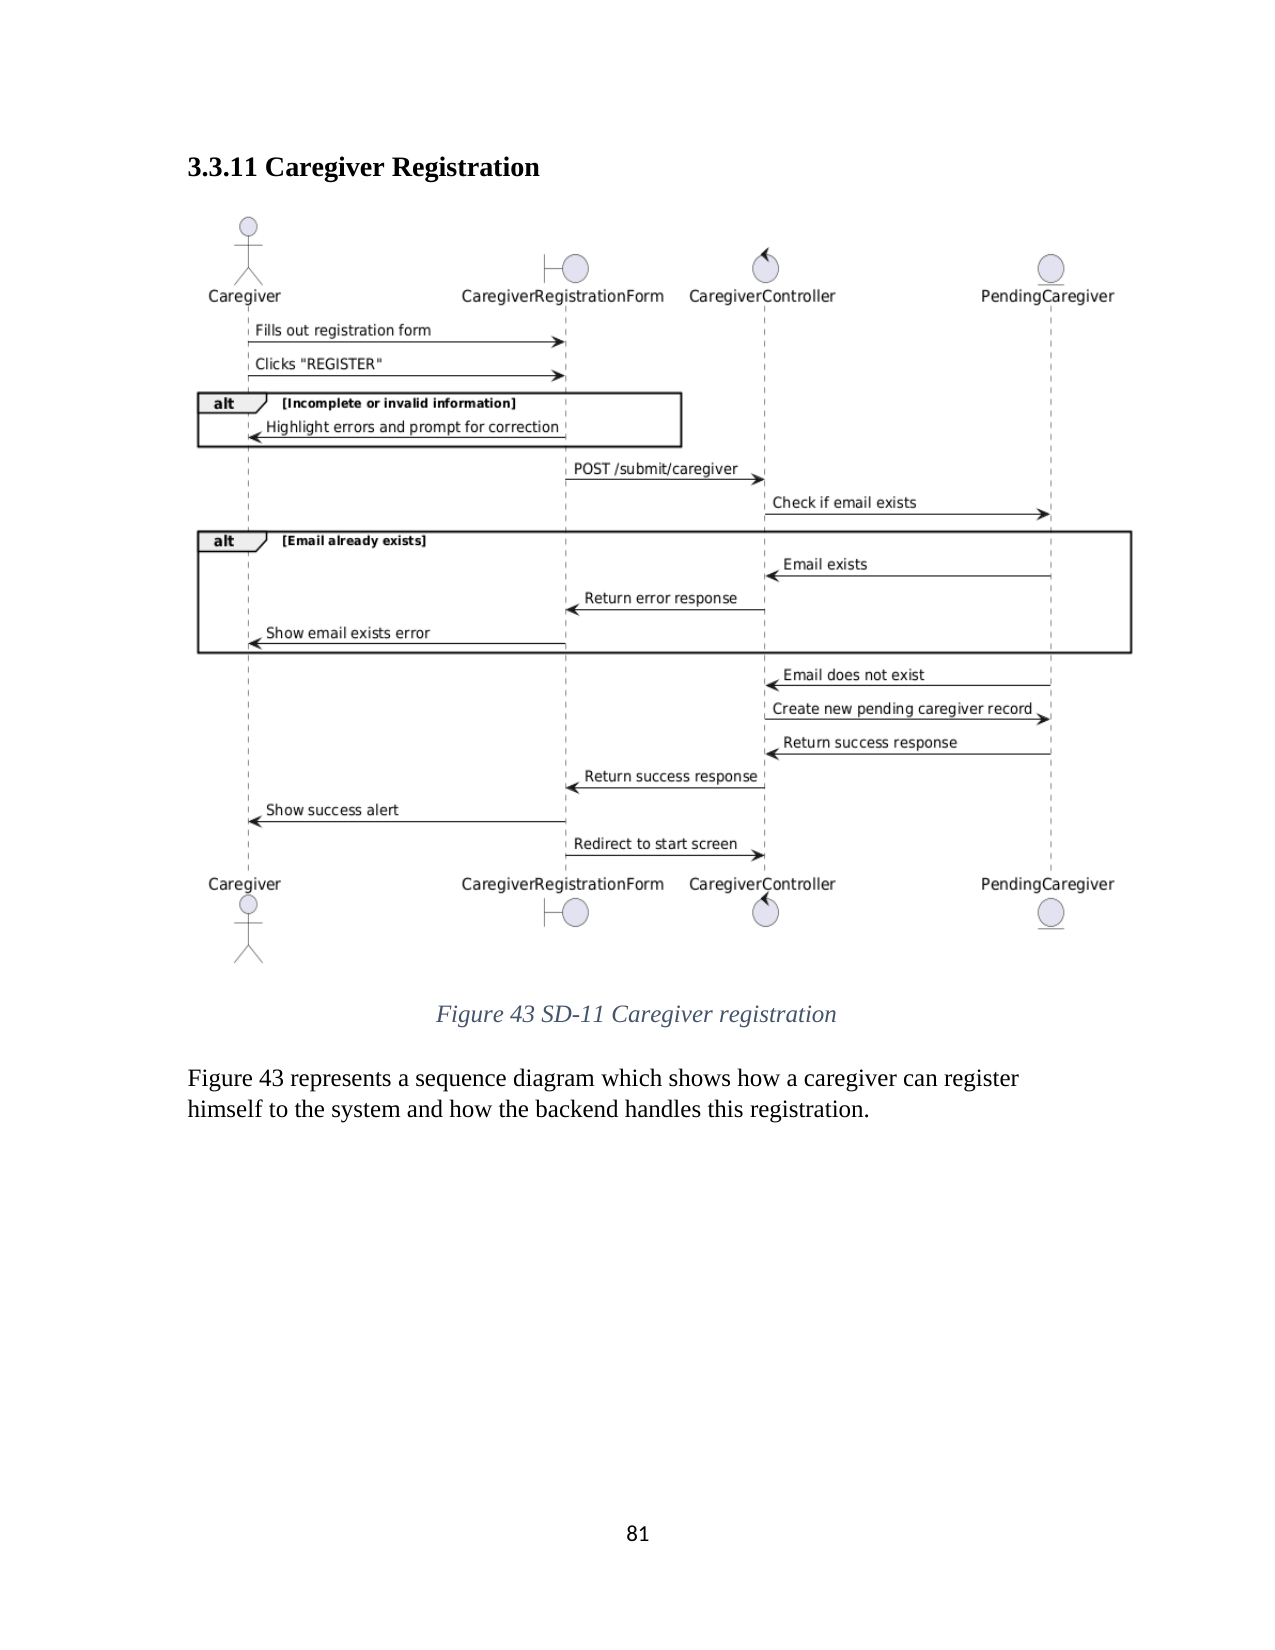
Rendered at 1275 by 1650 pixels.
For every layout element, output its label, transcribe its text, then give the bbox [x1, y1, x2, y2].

text Figure 43 SD-11 Caregiver registration [187, 999, 1087, 1028]
text Figure 43 represents a sequence diagram which shows how a caregiver can register himself to the system and how the backend handles this registration. [187, 1063, 1087, 1123]
picture [187, 211, 1136, 969]
subtitle 3.3.11 Caregiver Registration [187, 150, 1087, 182]
